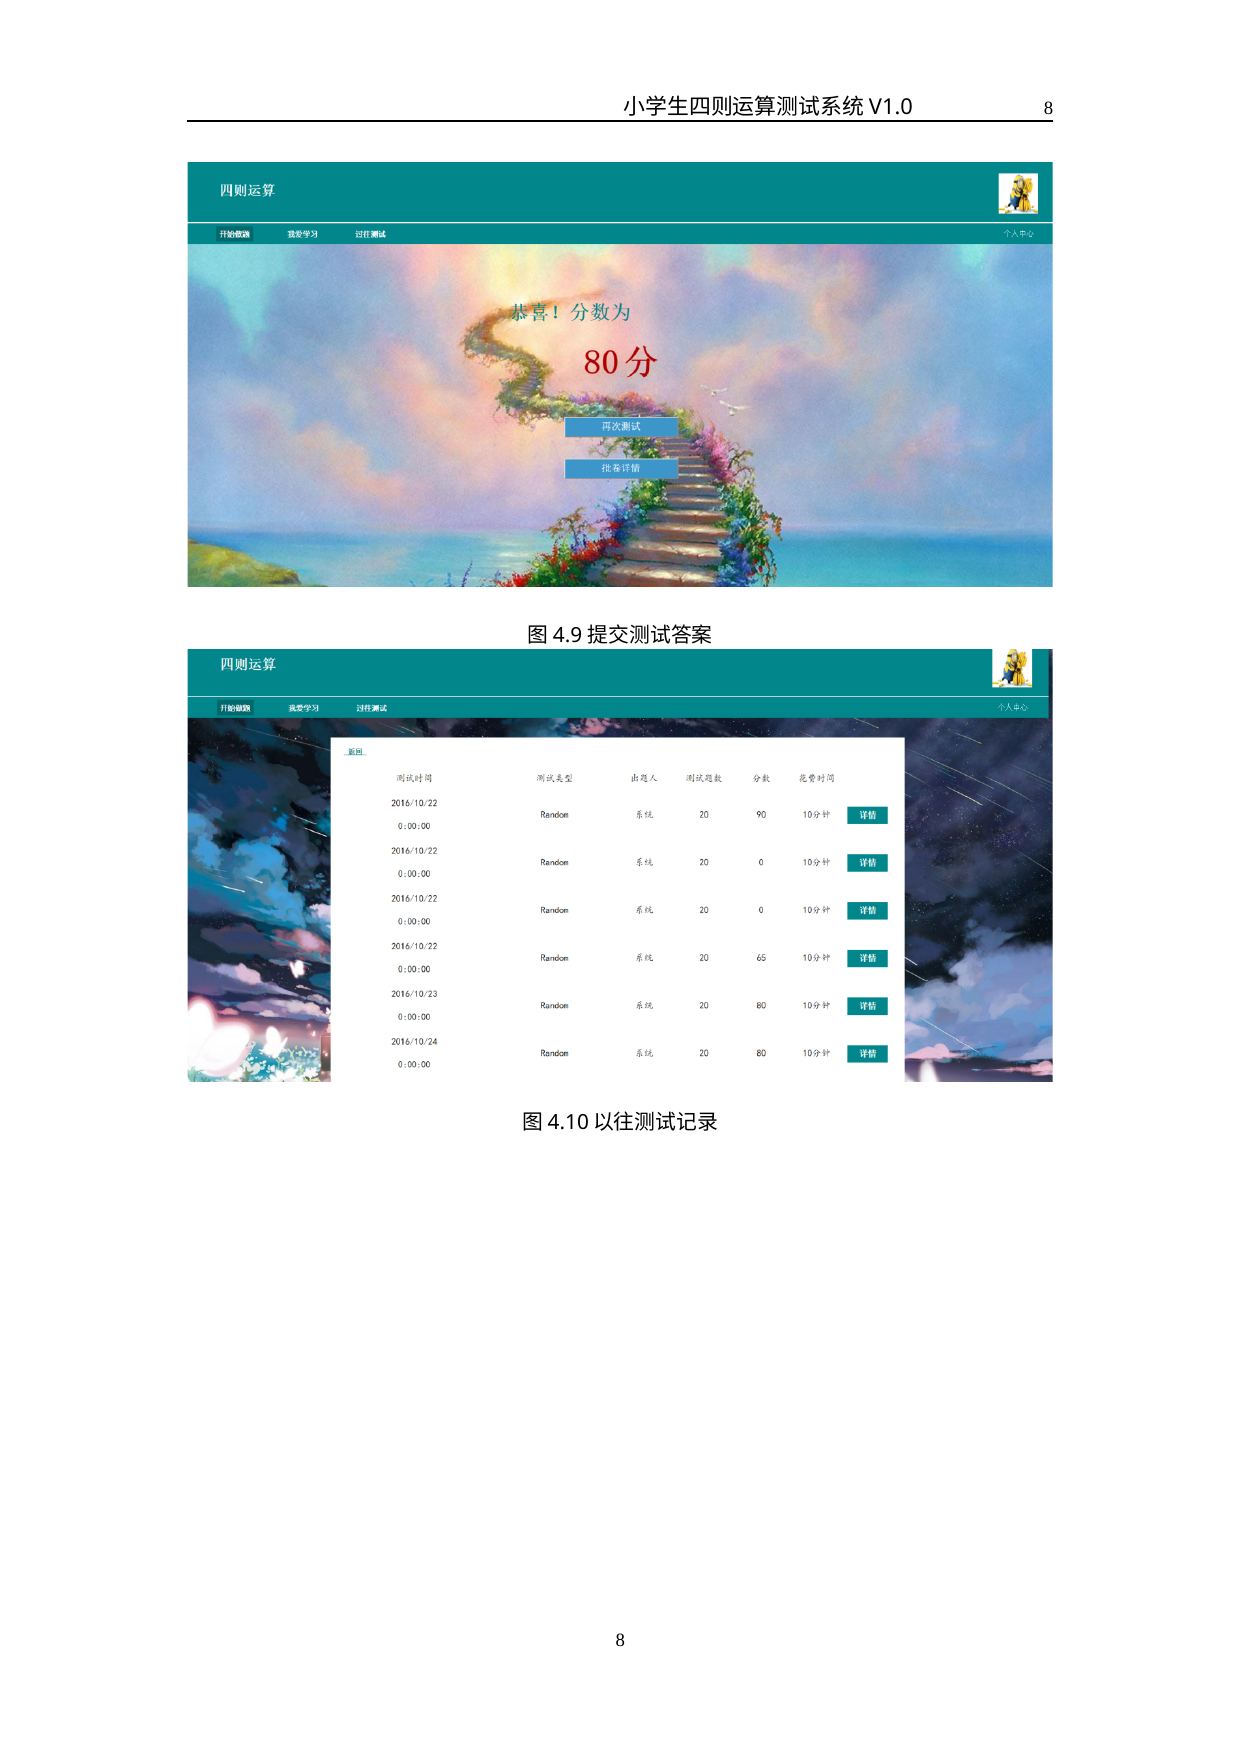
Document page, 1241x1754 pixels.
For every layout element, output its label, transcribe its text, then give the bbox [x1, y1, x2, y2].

picture [187, 649, 1053, 1082]
text 图4.10以往测试记录 [187, 1104, 1053, 1137]
text 图4.9 提交测试答案 [187, 617, 1053, 649]
picture [187, 162, 1053, 587]
